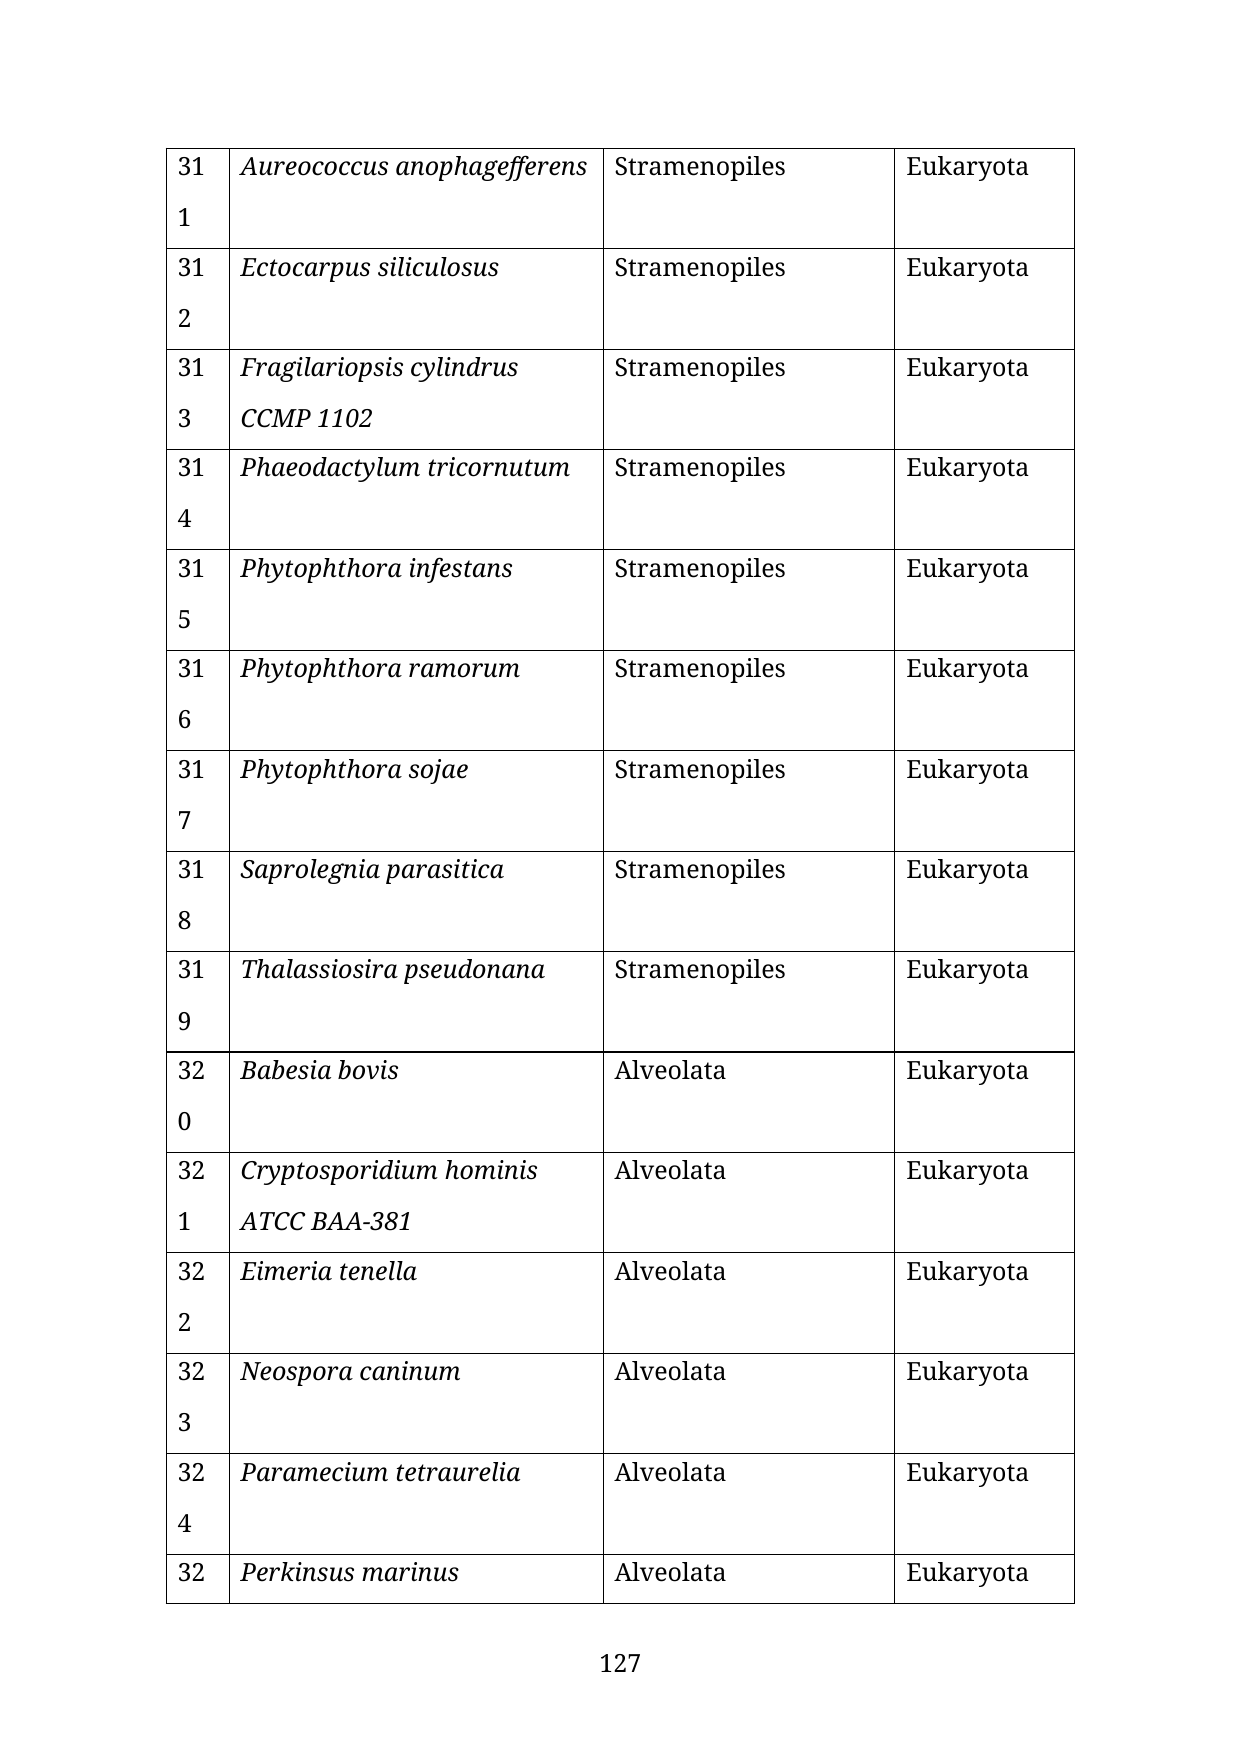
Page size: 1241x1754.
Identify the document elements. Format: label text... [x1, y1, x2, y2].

table_cell 319 [167, 952, 229, 1051]
table_cell Stramenopiles [604, 249, 894, 348]
table_cell Eukaryota [895, 1555, 1074, 1603]
table_cell Stramenopiles [604, 550, 894, 650]
table_cell Eukaryota [895, 651, 1074, 750]
table_cell Paramecium tetraurelia [230, 1454, 603, 1553]
table_cell Stramenopiles [604, 450, 894, 549]
table_cell Perkinsus marinus [230, 1555, 603, 1603]
table_cell Eukaryota [895, 550, 1074, 650]
table_cell Alveolata [604, 1454, 894, 1553]
table_cell Cryptosporidium hominis ATCC BAA-381 [230, 1153, 603, 1252]
table_cell Alveolata [604, 1153, 894, 1252]
table_cell Phytophthora sojae [230, 751, 603, 851]
table_cell Eukaryota [895, 1454, 1074, 1553]
table_cell Alveolata [604, 1354, 894, 1453]
table_cell Alveolata [604, 1253, 894, 1353]
table_cell Stramenopiles [604, 852, 894, 951]
table_cell Eimeria tenella [230, 1253, 603, 1353]
table_cell Eukaryota [895, 149, 1074, 248]
table_cell 321 [167, 1153, 229, 1252]
table_cell 315 [167, 550, 229, 650]
table_cell Thalassiosira pseudonana [230, 952, 603, 1051]
table_cell 314 [167, 450, 229, 549]
table_cell Stramenopiles [604, 952, 894, 1051]
table_cell Stramenopiles [604, 751, 894, 851]
table_cell Phytophthora ramorum [230, 651, 603, 750]
table_cell 322 [167, 1253, 229, 1353]
table_cell Stramenopiles [604, 149, 894, 248]
table_cell Eukaryota [895, 1354, 1074, 1453]
table_cell 318 [167, 852, 229, 951]
table_cell 311 [167, 149, 229, 248]
table_cell Ectocarpus siliculosus [230, 249, 603, 348]
table_cell 313 [167, 350, 229, 449]
table_cell Phytophthora infestans [230, 550, 603, 650]
table_cell Alveolata [604, 1555, 894, 1603]
table_cell 320 [167, 1053, 229, 1152]
table_cell 312 [167, 249, 229, 348]
table_cell Eukaryota [895, 1253, 1074, 1353]
table_cell Neospora caninum [230, 1354, 603, 1453]
table_cell Saprolegnia parasitica [230, 852, 603, 951]
table_cell 323 [167, 1354, 229, 1453]
table_cell Phaeodactylum tricornutum [230, 450, 603, 549]
table_cell Eukaryota [895, 952, 1074, 1051]
table_cell Stramenopiles [604, 350, 894, 449]
table_cell 324 [167, 1454, 229, 1553]
table_cell Fragilariopsis cylindrus CCMP 1102 [230, 350, 603, 449]
table_cell Eukaryota [895, 1153, 1074, 1252]
table_cell Eukaryota [895, 249, 1074, 348]
table_cell Eukaryota [895, 751, 1074, 851]
table_cell Aureococcus anophagefferens [230, 149, 603, 248]
table_cell 325 [167, 1555, 229, 1603]
table_cell Eukaryota [895, 852, 1074, 951]
table_cell Babesia bovis [230, 1053, 603, 1152]
table_cell 317 [167, 751, 229, 851]
table_cell 316 [167, 651, 229, 750]
table_cell Eukaryota [895, 1053, 1074, 1152]
table_cell Alveolata [604, 1053, 894, 1152]
table_cell Eukaryota [895, 350, 1074, 449]
table_cell Eukaryota [895, 450, 1074, 549]
table_cell Stramenopiles [604, 651, 894, 750]
